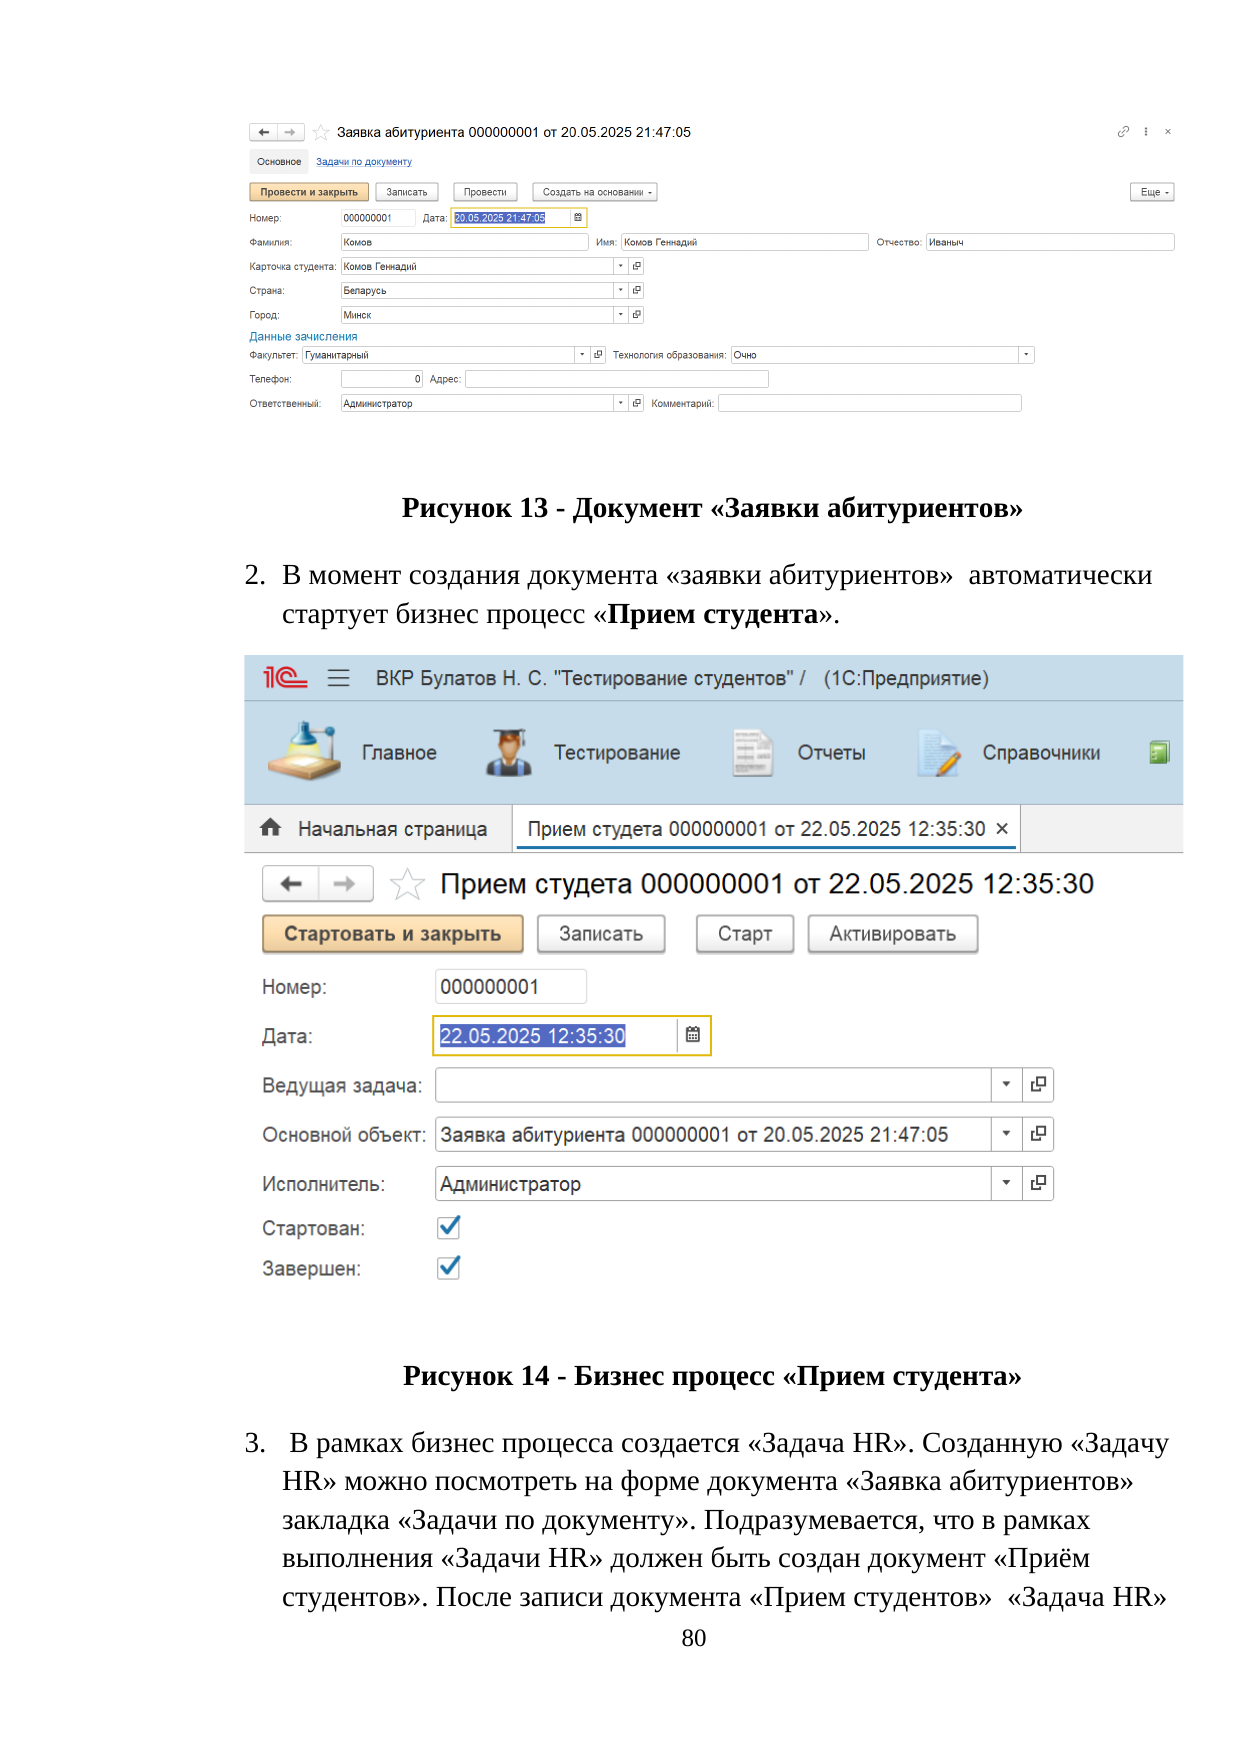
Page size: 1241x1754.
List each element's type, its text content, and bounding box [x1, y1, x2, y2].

picture [244, 118, 1187, 491]
list В момент создания документа «заявки абитуриентов» автоматически стартует бизнес процесс «Прием студента». [244, 557, 1181, 629]
picture [244, 655, 1184, 1358]
text Рисунок 13 - Документ «Заявки абитуриентов» [244, 491, 1181, 524]
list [244, 1425, 1181, 1613]
text Рисунок 14 - Бизнес процесс «Прием студента» [244, 1358, 1181, 1391]
